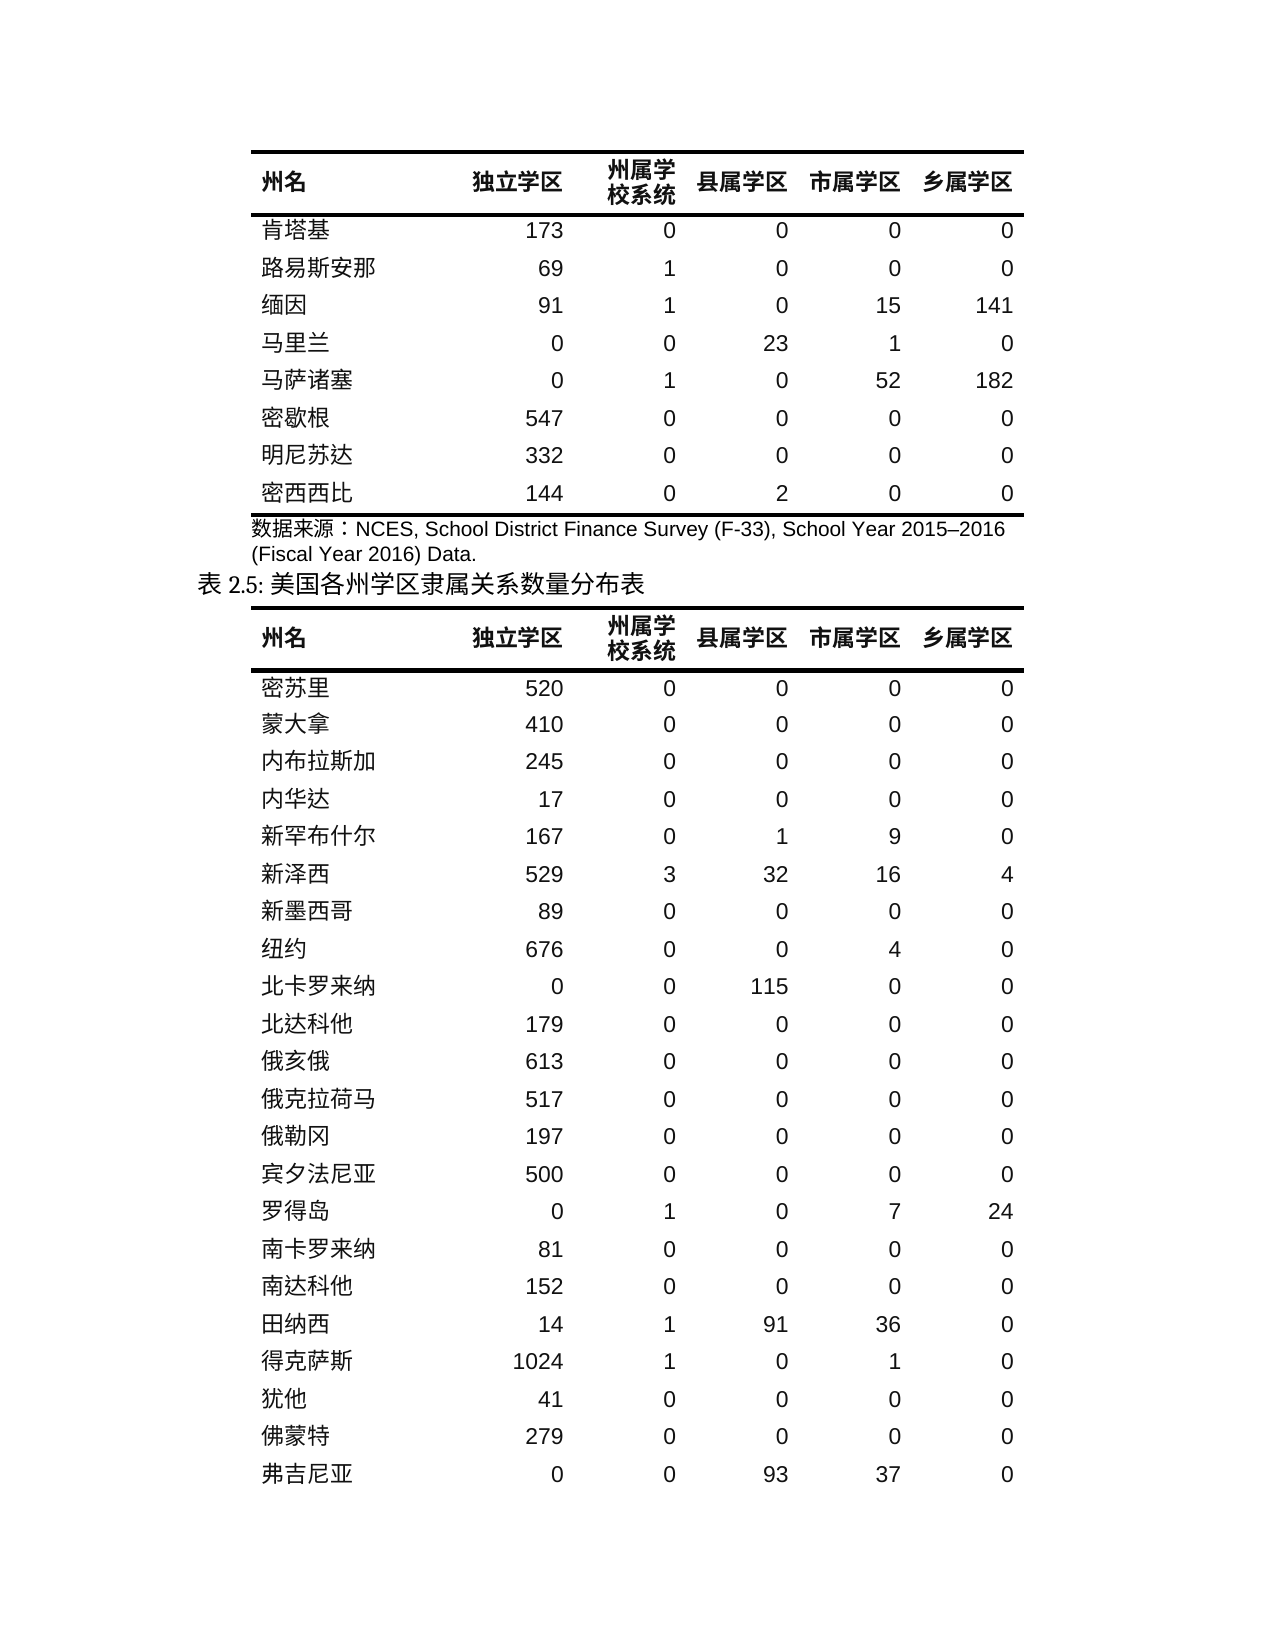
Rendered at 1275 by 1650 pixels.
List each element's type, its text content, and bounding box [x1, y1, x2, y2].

table_cell 新罕布什尔 [251, 818, 461, 856]
table_cell 0 [911, 217, 1024, 250]
table_cell 0 [799, 1043, 911, 1081]
table_cell 0 [686, 673, 799, 706]
table_cell 517 [461, 1081, 574, 1118]
table_cell 0 [799, 438, 911, 475]
table_cell 0 [911, 1231, 1024, 1268]
table_cell 1024 [461, 1343, 574, 1381]
table_cell 0 [574, 217, 686, 250]
table_cell 0 [686, 781, 799, 818]
table_cell 0 [574, 1081, 686, 1118]
table_cell 0 [799, 1156, 911, 1193]
table_cell 197 [461, 1118, 574, 1156]
table_cell 0 [574, 781, 686, 818]
table_cell 16 [799, 856, 911, 893]
table_cell 41 [461, 1381, 574, 1418]
table_cell 0 [686, 1231, 799, 1268]
table_header 市属学区 [799, 154, 911, 212]
table_cell 弗吉尼亚 [251, 1456, 461, 1493]
table_cell 613 [461, 1043, 574, 1081]
table_cell 北达科他 [251, 1006, 461, 1043]
table_cell 0 [686, 1193, 799, 1231]
table_cell 69 [461, 250, 574, 287]
table_cell 俄亥俄 [251, 1043, 461, 1081]
table_header 独立学区 [461, 154, 574, 212]
table_cell 路易斯安那 [251, 250, 461, 287]
table_cell 89 [461, 893, 574, 931]
table_header 乡属学区 [911, 610, 1024, 668]
table_cell 0 [686, 217, 799, 250]
table_cell 141 [911, 288, 1024, 325]
table_cell 蒙大拿 [251, 706, 461, 743]
table_cell 0 [911, 706, 1024, 743]
table_cell 0 [911, 781, 1024, 818]
table_cell 0 [574, 325, 686, 362]
table_cell 81 [461, 1231, 574, 1268]
table_cell 0 [799, 1118, 911, 1156]
table_cell 0 [461, 1193, 574, 1231]
table_cell 1 [799, 1343, 911, 1381]
table_cell 529 [461, 856, 574, 893]
table_cell 1 [574, 1306, 686, 1343]
table_cell 0 [461, 363, 574, 400]
table_cell 167 [461, 818, 574, 856]
table_cell 0 [799, 1418, 911, 1456]
table_cell 密歇根 [251, 400, 461, 437]
table_cell 0 [686, 743, 799, 781]
table_cell 0 [574, 706, 686, 743]
table_cell 0 [574, 893, 686, 931]
table_cell 0 [686, 1268, 799, 1306]
table_cell 0 [911, 325, 1024, 362]
table_cell 0 [574, 1118, 686, 1156]
table_cell 0 [574, 475, 686, 512]
table_header 州名 [251, 610, 461, 668]
table_cell 密西西比 [251, 475, 461, 512]
table_cell 0 [574, 931, 686, 968]
table_cell 332 [461, 438, 574, 475]
table_header 州名 [251, 154, 461, 212]
table_cell 0 [911, 743, 1024, 781]
table_cell 17 [461, 781, 574, 818]
table_cell 23 [686, 325, 799, 362]
table_cell 0 [911, 1306, 1024, 1343]
table_cell 0 [574, 1231, 686, 1268]
table_cell 0 [799, 400, 911, 437]
table_cell 0 [686, 438, 799, 475]
table_header 县属学区 [686, 154, 799, 212]
table_cell 罗得岛 [251, 1193, 461, 1231]
table_header 县属学区 [686, 610, 799, 668]
table_cell 0 [911, 1156, 1024, 1193]
table_cell 0 [574, 1006, 686, 1043]
table_cell 南卡罗来纳 [251, 1231, 461, 1268]
table_cell 得克萨斯 [251, 1343, 461, 1381]
table_cell 0 [686, 250, 799, 287]
table_cell 93 [686, 1456, 799, 1493]
table_cell 0 [686, 1081, 799, 1118]
table_cell 0 [911, 968, 1024, 1006]
table_cell 0 [911, 438, 1024, 475]
table_cell 1 [799, 325, 911, 362]
table_cell 犹他 [251, 1381, 461, 1418]
table_cell 田纳西 [251, 1306, 461, 1343]
table_cell 0 [574, 1043, 686, 1081]
table_cell 0 [686, 893, 799, 931]
table_cell 500 [461, 1156, 574, 1193]
table_cell 0 [574, 1268, 686, 1306]
table_cell 0 [799, 893, 911, 931]
table_cell 4 [799, 931, 911, 968]
table_cell 0 [799, 673, 911, 706]
table_cell 0 [574, 1156, 686, 1193]
table_cell 马萨诸塞 [251, 363, 461, 400]
table_cell 0 [461, 325, 574, 362]
table_cell 37 [799, 1456, 911, 1493]
table_cell 1 [574, 288, 686, 325]
table_cell 0 [799, 250, 911, 287]
table_cell 144 [461, 475, 574, 512]
table_cell 1 [574, 363, 686, 400]
table_cell 3 [574, 856, 686, 893]
table_cell 宾夕法尼亚 [251, 1156, 461, 1193]
table_header 州属学校系统 [574, 154, 686, 212]
table_cell 1 [574, 250, 686, 287]
table_cell 0 [799, 781, 911, 818]
table_header 乡属学区 [911, 154, 1024, 212]
table_cell 0 [461, 1456, 574, 1493]
table_cell 0 [574, 400, 686, 437]
table_cell 0 [686, 1343, 799, 1381]
table_cell 0 [574, 1456, 686, 1493]
table_cell 115 [686, 968, 799, 1006]
table_cell 0 [574, 673, 686, 706]
table_cell 内华达 [251, 781, 461, 818]
table_cell 52 [799, 363, 911, 400]
table_cell 0 [686, 1043, 799, 1081]
table_cell 数据来源：NCES, School District Finance Survey (F-33), School Year 2015–2016 (Fiscal Year 2016) Data. [251, 517, 1024, 567]
table_cell 0 [461, 968, 574, 1006]
table_cell 0 [911, 931, 1024, 968]
table_cell 91 [686, 1306, 799, 1343]
table_cell 0 [911, 1418, 1024, 1456]
table_cell 0 [799, 1081, 911, 1118]
table_header 市属学区 [799, 610, 911, 668]
table_cell 0 [799, 475, 911, 512]
table_cell 1 [686, 818, 799, 856]
table_cell 0 [911, 1118, 1024, 1156]
table_cell 182 [911, 363, 1024, 400]
table_cell 新泽西 [251, 856, 461, 893]
table_cell 明尼苏达 [251, 438, 461, 475]
table_cell 0 [799, 1231, 911, 1268]
table_cell 7 [799, 1193, 911, 1231]
table_cell 南达科他 [251, 1268, 461, 1306]
table_cell 0 [911, 673, 1024, 706]
table_cell 0 [911, 818, 1024, 856]
table_cell 520 [461, 673, 574, 706]
table_cell 547 [461, 400, 574, 437]
table_cell 9 [799, 818, 911, 856]
table_cell 0 [911, 475, 1024, 512]
table_cell 279 [461, 1418, 574, 1456]
table_cell 676 [461, 931, 574, 968]
table_cell 0 [574, 968, 686, 1006]
table_cell 0 [686, 1118, 799, 1156]
table_cell 173 [461, 217, 574, 250]
table_cell 0 [799, 1268, 911, 1306]
table_cell 佛蒙特 [251, 1418, 461, 1456]
table_cell 0 [574, 1418, 686, 1456]
table_cell 0 [799, 706, 911, 743]
table_cell 0 [911, 1381, 1024, 1418]
table_cell 密苏里 [251, 673, 461, 706]
table_cell 俄克拉荷马 [251, 1081, 461, 1118]
table_cell 32 [686, 856, 799, 893]
table_cell 0 [574, 743, 686, 781]
table_cell 0 [686, 1006, 799, 1043]
table_cell 缅因 [251, 288, 461, 325]
table_cell 0 [686, 706, 799, 743]
table_cell 2 [686, 475, 799, 512]
table_cell 肯塔基 [251, 217, 461, 250]
table_cell 内布拉斯加 [251, 743, 461, 781]
table_cell 0 [911, 893, 1024, 931]
table_cell 0 [911, 1456, 1024, 1493]
table_cell 0 [799, 1006, 911, 1043]
table_cell 0 [911, 1268, 1024, 1306]
table_cell 0 [686, 400, 799, 437]
table_cell 0 [574, 438, 686, 475]
table_cell 马里兰 [251, 325, 461, 362]
table_header 州属学校系统 [574, 610, 686, 668]
table_cell 纽约 [251, 931, 461, 968]
table_cell 0 [799, 968, 911, 1006]
table_cell 0 [799, 1381, 911, 1418]
table_cell 0 [686, 288, 799, 325]
table_cell 410 [461, 706, 574, 743]
table_cell 0 [799, 743, 911, 781]
table_cell 俄勒冈 [251, 1118, 461, 1156]
table_cell 新墨西哥 [251, 893, 461, 931]
table_cell 24 [911, 1193, 1024, 1231]
table_cell 1 [574, 1343, 686, 1381]
table_cell 152 [461, 1268, 574, 1306]
table_cell 0 [911, 1006, 1024, 1043]
table_cell 91 [461, 288, 574, 325]
table_cell 4 [911, 856, 1024, 893]
table_cell 1 [574, 1193, 686, 1231]
table_cell 15 [799, 288, 911, 325]
table_cell 0 [911, 1343, 1024, 1381]
table_cell 0 [686, 1156, 799, 1193]
table_cell 0 [686, 363, 799, 400]
table_cell 36 [799, 1306, 911, 1343]
table_cell 14 [461, 1306, 574, 1343]
table_cell 0 [911, 250, 1024, 287]
table_cell 0 [911, 400, 1024, 437]
table_cell 0 [911, 1081, 1024, 1118]
table_cell 0 [911, 1043, 1024, 1081]
table_cell 0 [686, 1418, 799, 1456]
table_cell 北卡罗来纳 [251, 968, 461, 1006]
table_cell 0 [686, 931, 799, 968]
table_cell 179 [461, 1006, 574, 1043]
table_header 独立学区 [461, 610, 574, 668]
table_cell 0 [574, 818, 686, 856]
table_cell 0 [686, 1381, 799, 1418]
table_cell 245 [461, 743, 574, 781]
table_cell 0 [574, 1381, 686, 1418]
table_cell 0 [799, 217, 911, 250]
